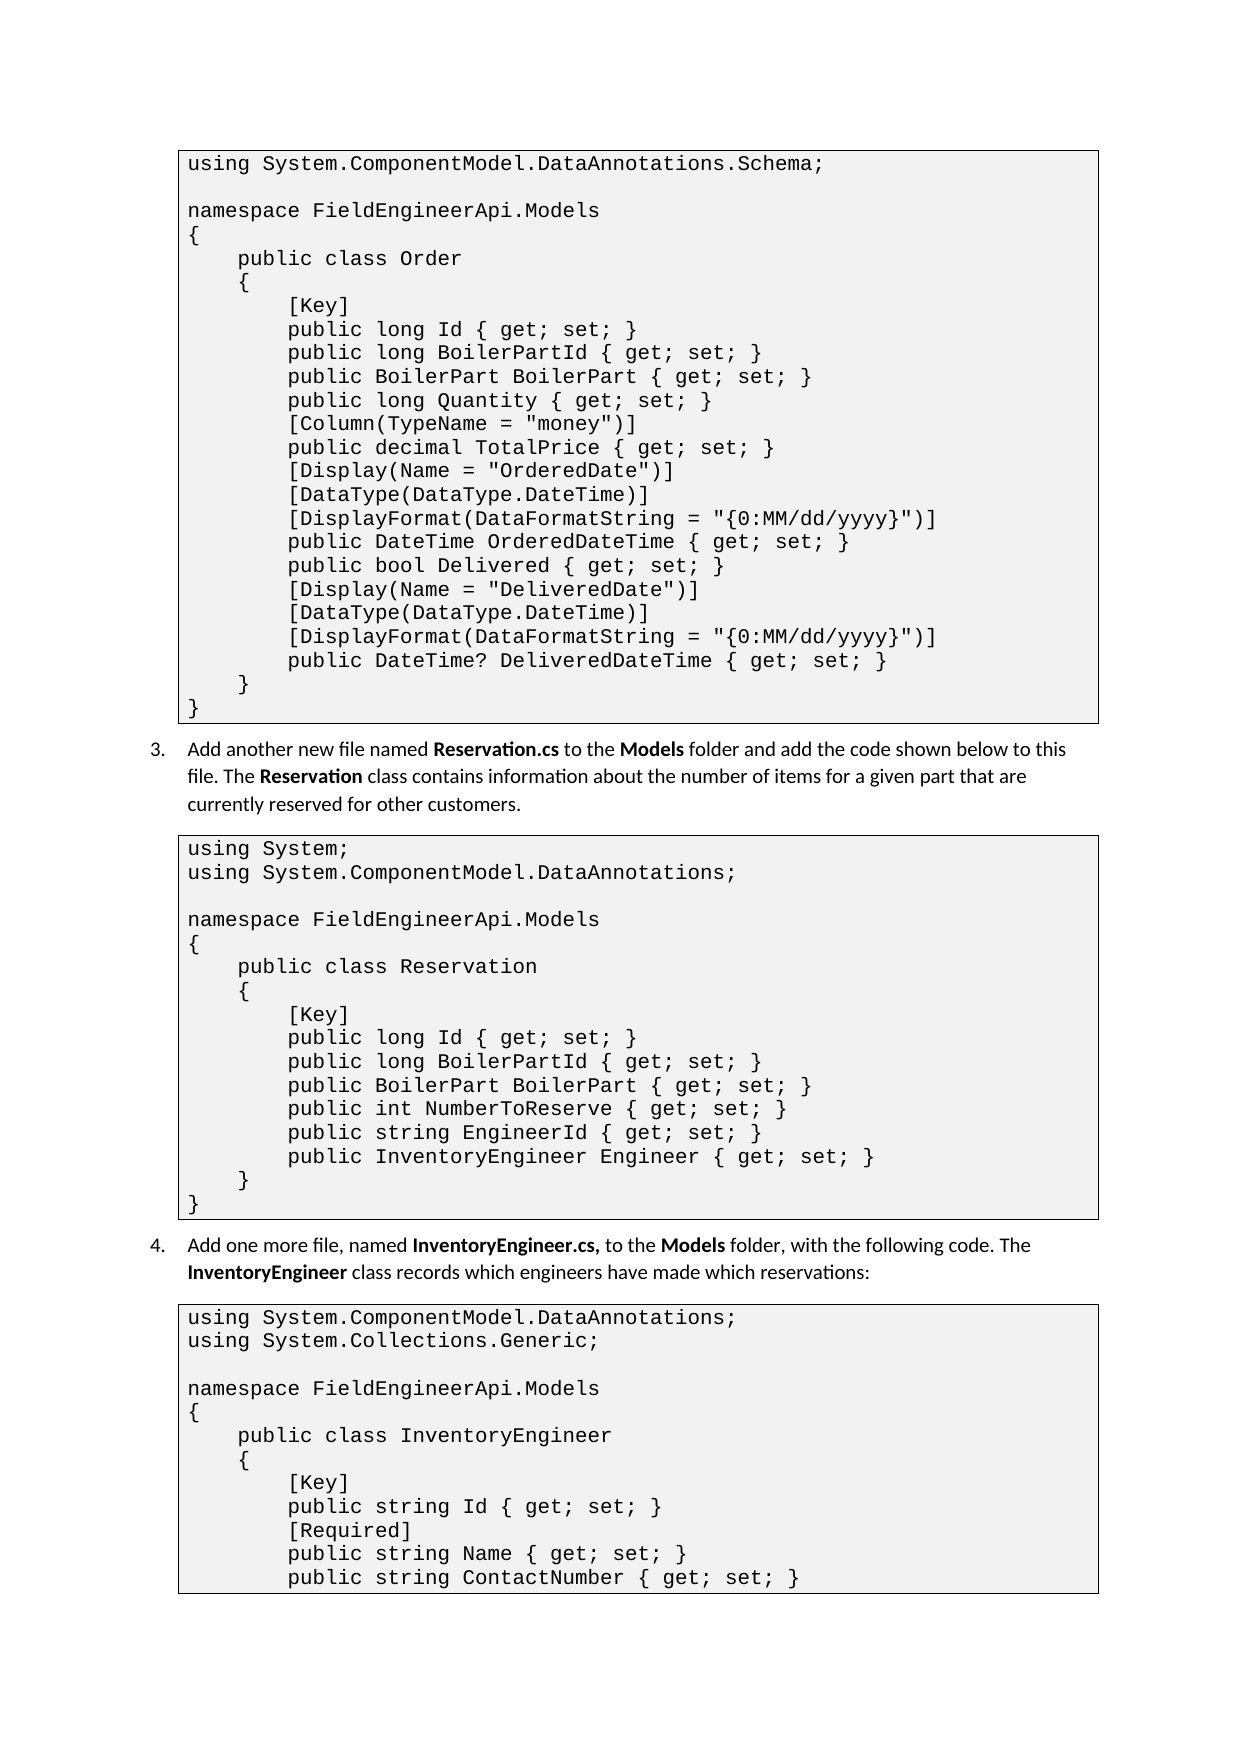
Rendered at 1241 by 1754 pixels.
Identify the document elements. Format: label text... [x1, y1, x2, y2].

list Add one more file, named InventoryEngineer.cs, to the Models folder, with the following code. The InventoryEngineer class records which engineers have made which reservations: [150, 1232, 1090, 1285]
text public decimal TotalPrice { get; set; } [179, 434, 1098, 457]
text [Display(Name = "DeliveredDate")] [179, 576, 1098, 599]
text using System; [179, 836, 1098, 859]
text namespace FieldEngineerApi.Models [179, 906, 1098, 930]
text [DataType(DataType.DateTime)] [179, 481, 1098, 505]
text } [179, 670, 1098, 694]
text public long Id { get; set; } [179, 1024, 1098, 1048]
text using System.ComponentModel.DataAnnotations; [179, 859, 1098, 882]
text [Key] [179, 1469, 1098, 1493]
text [Key] [179, 1001, 1098, 1024]
text { [179, 221, 1098, 244]
text [DisplayFormat(DataFormatString = "{0:MM/dd/yyyy}")] [179, 505, 1098, 528]
text } [179, 1166, 1098, 1190]
text using System.Collections.Generic; [179, 1327, 1098, 1351]
text namespace FieldEngineerApi.Models [179, 197, 1098, 221]
text [Display(Name = "OrderedDate")] [179, 457, 1098, 481]
text using System.ComponentModel.DataAnnotations; [179, 1305, 1098, 1327]
text public int NumberToReserve { get; set; } [179, 1095, 1098, 1119]
list Add another new file named Reservation.cs to the Models folder and add the code shown below to this file. The Reservation class contains information about the number of items for a given part that are currently reserved for other customers. [150, 736, 1090, 816]
text { [179, 1398, 1098, 1422]
text { [179, 930, 1098, 953]
text { [179, 268, 1098, 292]
text public long BoilerPartId { get; set; } [179, 339, 1098, 363]
text public string EngineerId { get; set; } [179, 1119, 1098, 1142]
text } [179, 694, 1098, 723]
text public BoilerPart BoilerPart { get; set; } [179, 1072, 1098, 1095]
text public string Id { get; set; } [179, 1493, 1098, 1516]
text { [179, 1446, 1098, 1469]
text using System.ComponentModel.DataAnnotations.Schema; [179, 151, 1098, 174]
text public class Order [179, 244, 1098, 268]
text public bool Delivered { get; set; } [179, 552, 1098, 576]
text public InventoryEngineer Engineer { get; set; } [179, 1142, 1098, 1166]
text public string Name { get; set; } [179, 1540, 1098, 1564]
text } [179, 1190, 1098, 1219]
text [Required] [179, 1516, 1098, 1540]
text public class InventoryEngineer [179, 1422, 1098, 1446]
text [Column(TypeName = "money")] [179, 410, 1098, 434]
text namespace FieldEngineerApi.Models [179, 1374, 1098, 1398]
text public long Id { get; set; } [179, 316, 1098, 339]
text public class Reservation [179, 953, 1098, 977]
text public long Quantity { get; set; } [179, 386, 1098, 410]
text [Key] [179, 292, 1098, 316]
text [DataType(DataType.DateTime)] [179, 599, 1098, 623]
text { [179, 977, 1098, 1001]
text public DateTime? DeliveredDateTime { get; set; } [179, 647, 1098, 670]
text public BoilerPart BoilerPart { get; set; } [179, 363, 1098, 386]
text [DisplayFormat(DataFormatString = "{0:MM/dd/yyyy}")] [179, 623, 1098, 647]
text public DateTime OrderedDateTime { get; set; } [179, 528, 1098, 552]
text public long BoilerPartId { get; set; } [179, 1048, 1098, 1072]
text public string ContactNumber { get; set; } [179, 1564, 1098, 1593]
